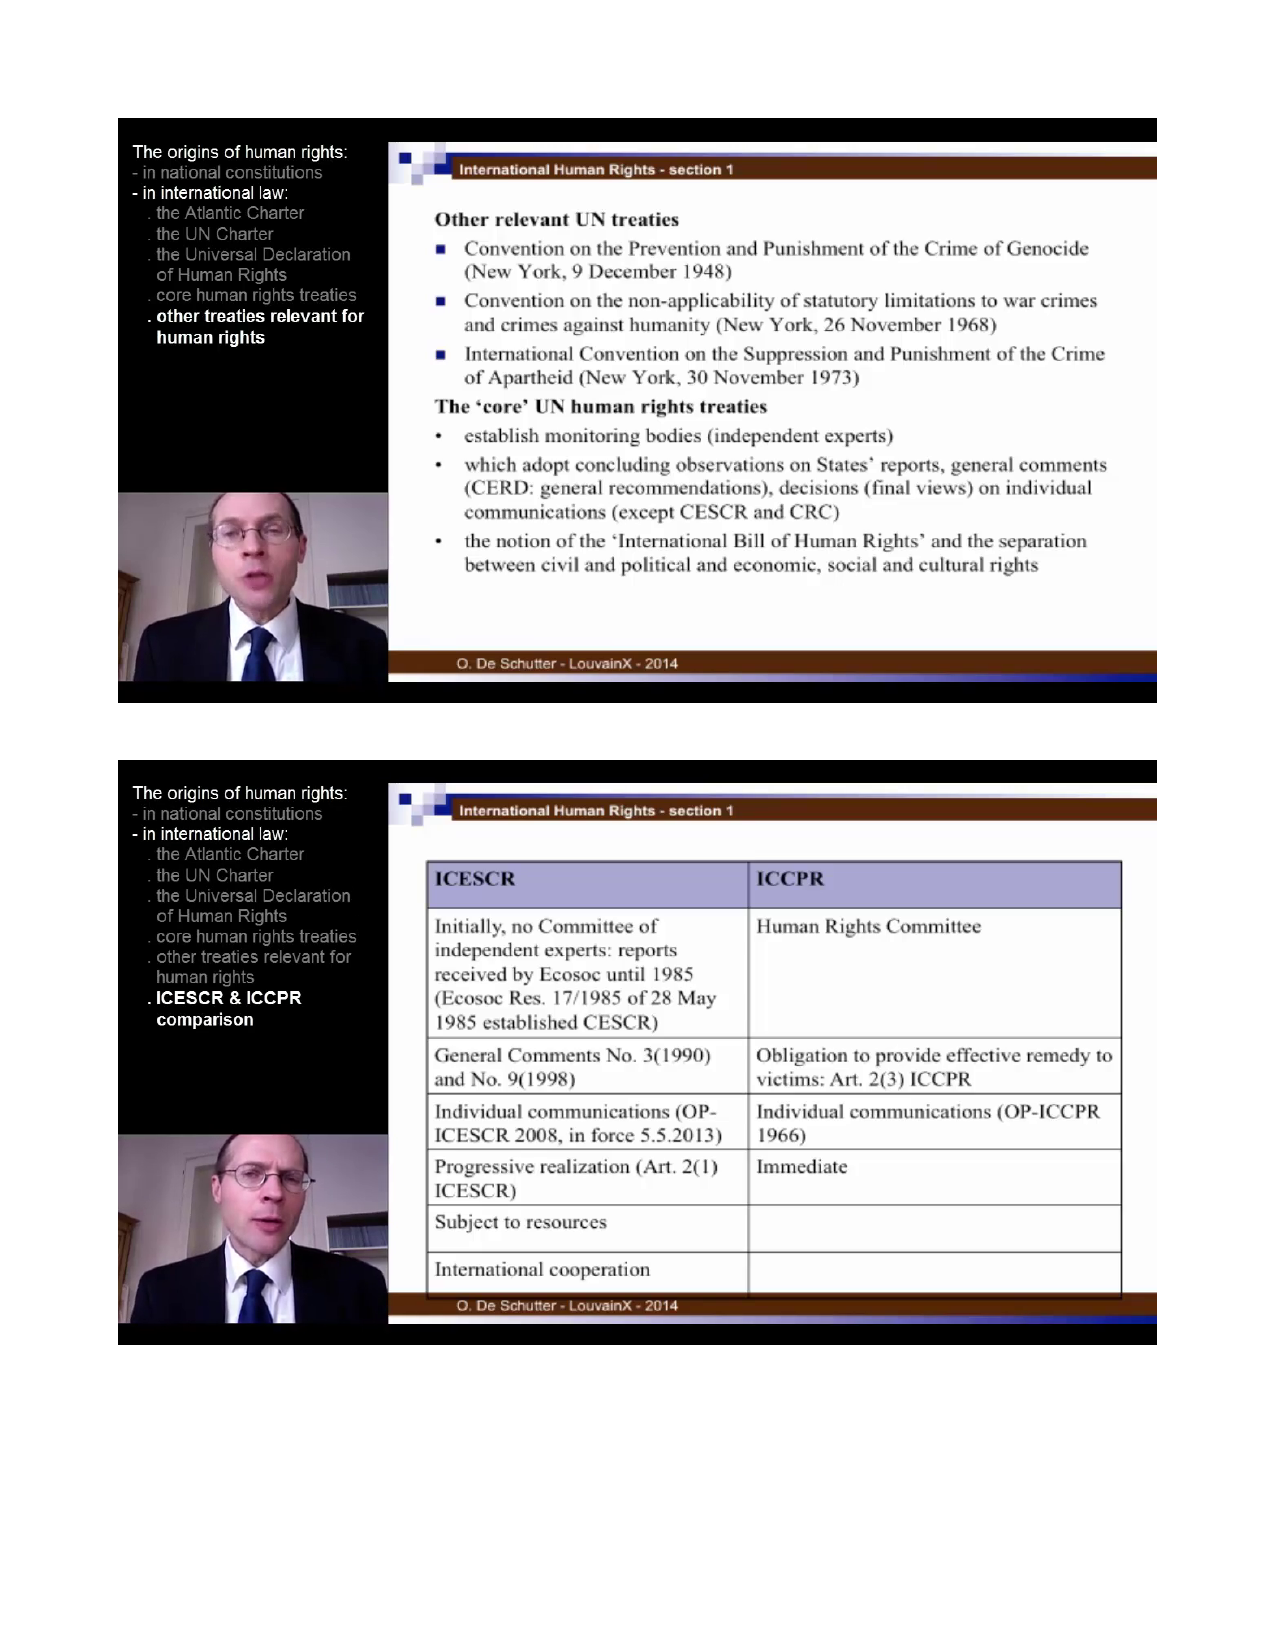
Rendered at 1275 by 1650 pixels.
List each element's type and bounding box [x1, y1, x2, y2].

picture [118, 118, 1157, 703]
picture [118, 760, 1157, 1345]
